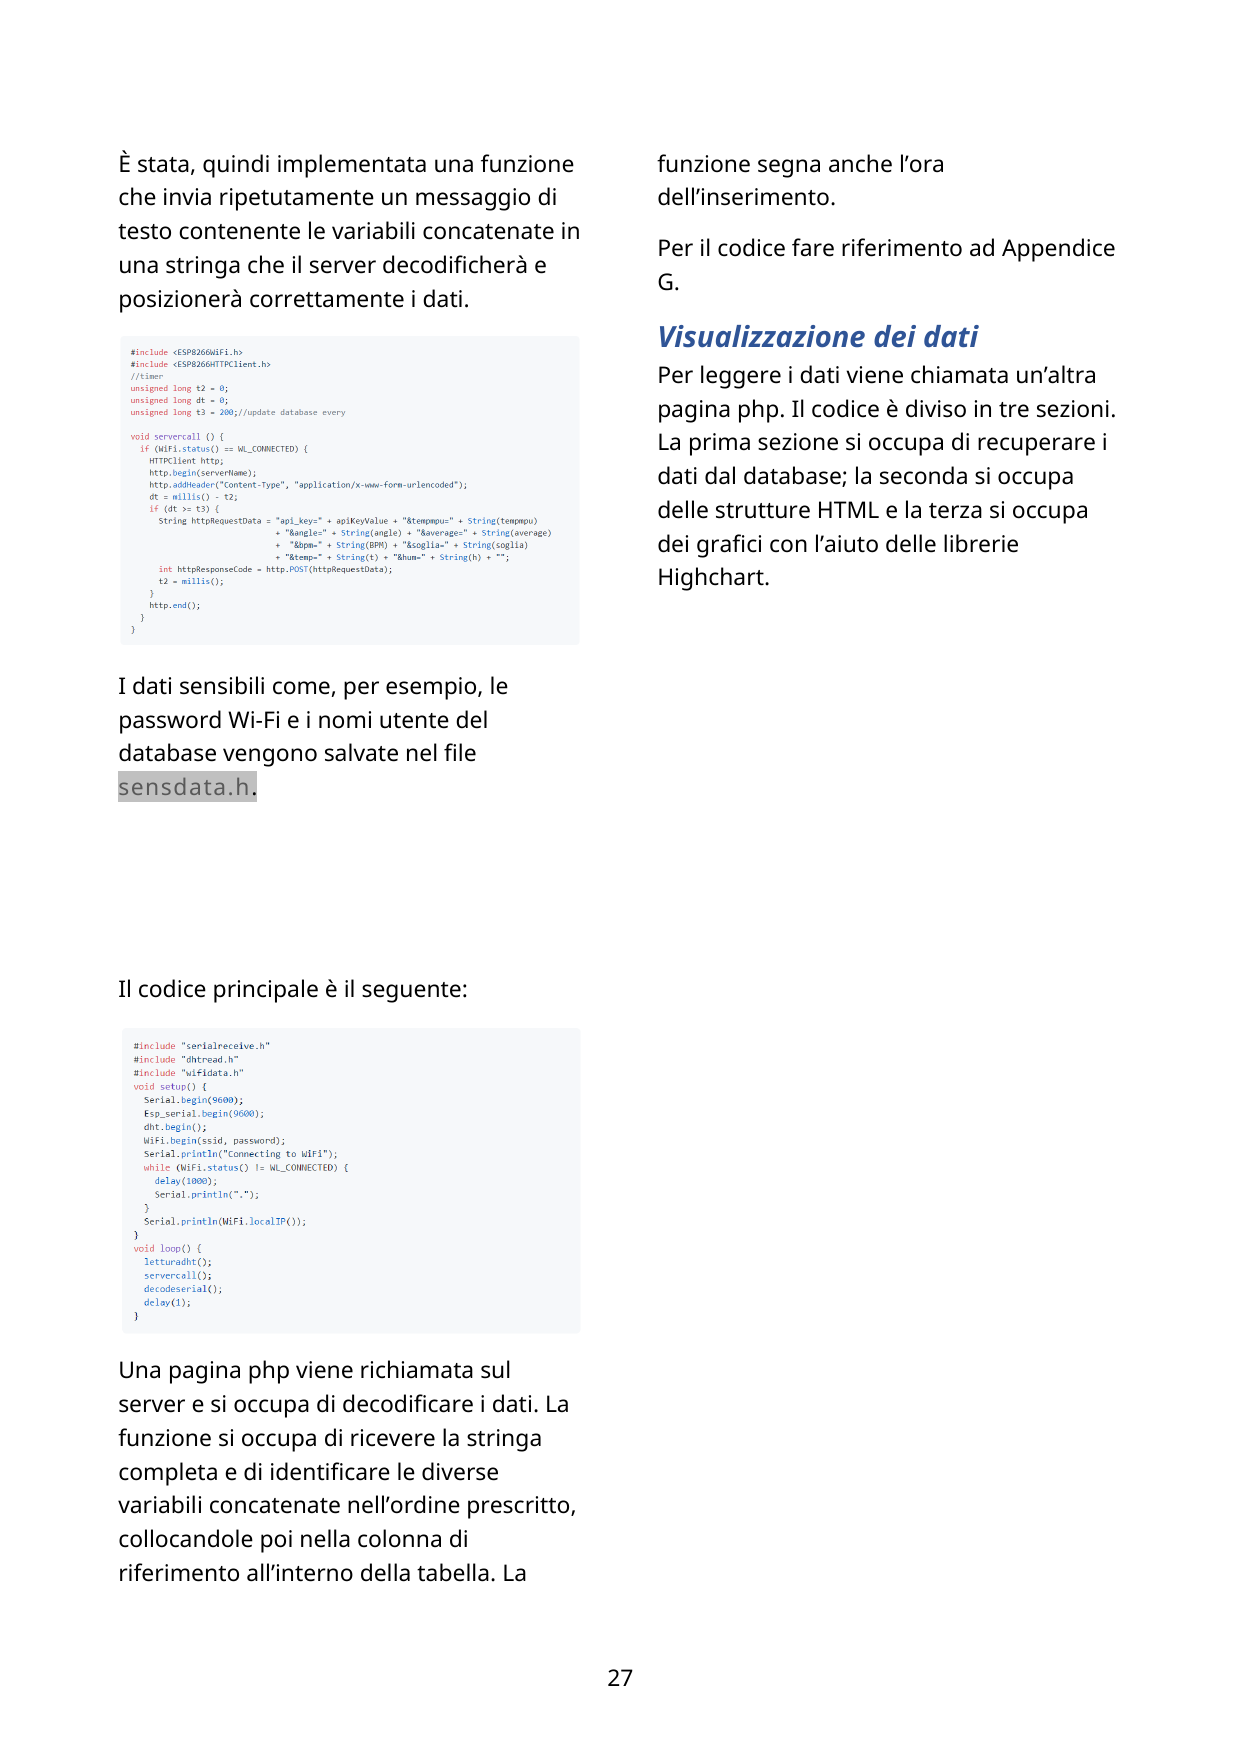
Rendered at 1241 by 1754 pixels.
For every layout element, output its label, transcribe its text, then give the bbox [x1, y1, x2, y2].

text Una pagina php viene richiamata sul server e si occupa di decodificare i dati. La funzione si occupa di ricevere la stringa completa e di identificare le diverse variabili concatenate nell’ordine prescritto, collocandole poi nella colonna di riferimento all’interno della tabella. La funzione segna anche l’ora dell’inserimento. [118, 1354, 583, 1588]
subtitle Visualizzazione dei dati [657, 316, 1122, 356]
text Per il codice fare riferimento ad Appendice G. [657, 232, 1122, 297]
text È stata, quindi implementata una funzione che invia ripetutamente un messaggio di testo contenente le variabili concatenate in una stringa che il server decodificherà e posizionerà correttamente i dati. [118, 148, 583, 314]
text Per leggere i dati viene chiamata un’altra pagina php. Il codice è diviso in tre sezioni. La prima sezione si occupa di recuperare i dati dal database; la seconda si occupa delle strutture HTML e la terza si occupa dei grafici con l’aiuto delle librerie Highchart. [657, 359, 1122, 592]
picture [118, 1023, 584, 1336]
text I dati sensibili come, per esempio, le password Wi-Fi e i nomi utente del database vengono salvate nel file sensdata.h. [118, 670, 583, 802]
text Il codice principale è il seguente: [118, 973, 583, 1004]
picture [118, 333, 584, 651]
text Una pagina php viene richiamata sul server e si occupa di decodificare i dati. La funzione si occupa di ricevere la stringa completa e di identificare le diverse variabili concatenate nell’ordine prescritto, collocandole poi nella colonna di riferimento all’interno della tabella. La funzione segna anche l’ora dell’inserimento. [657, 148, 1122, 213]
